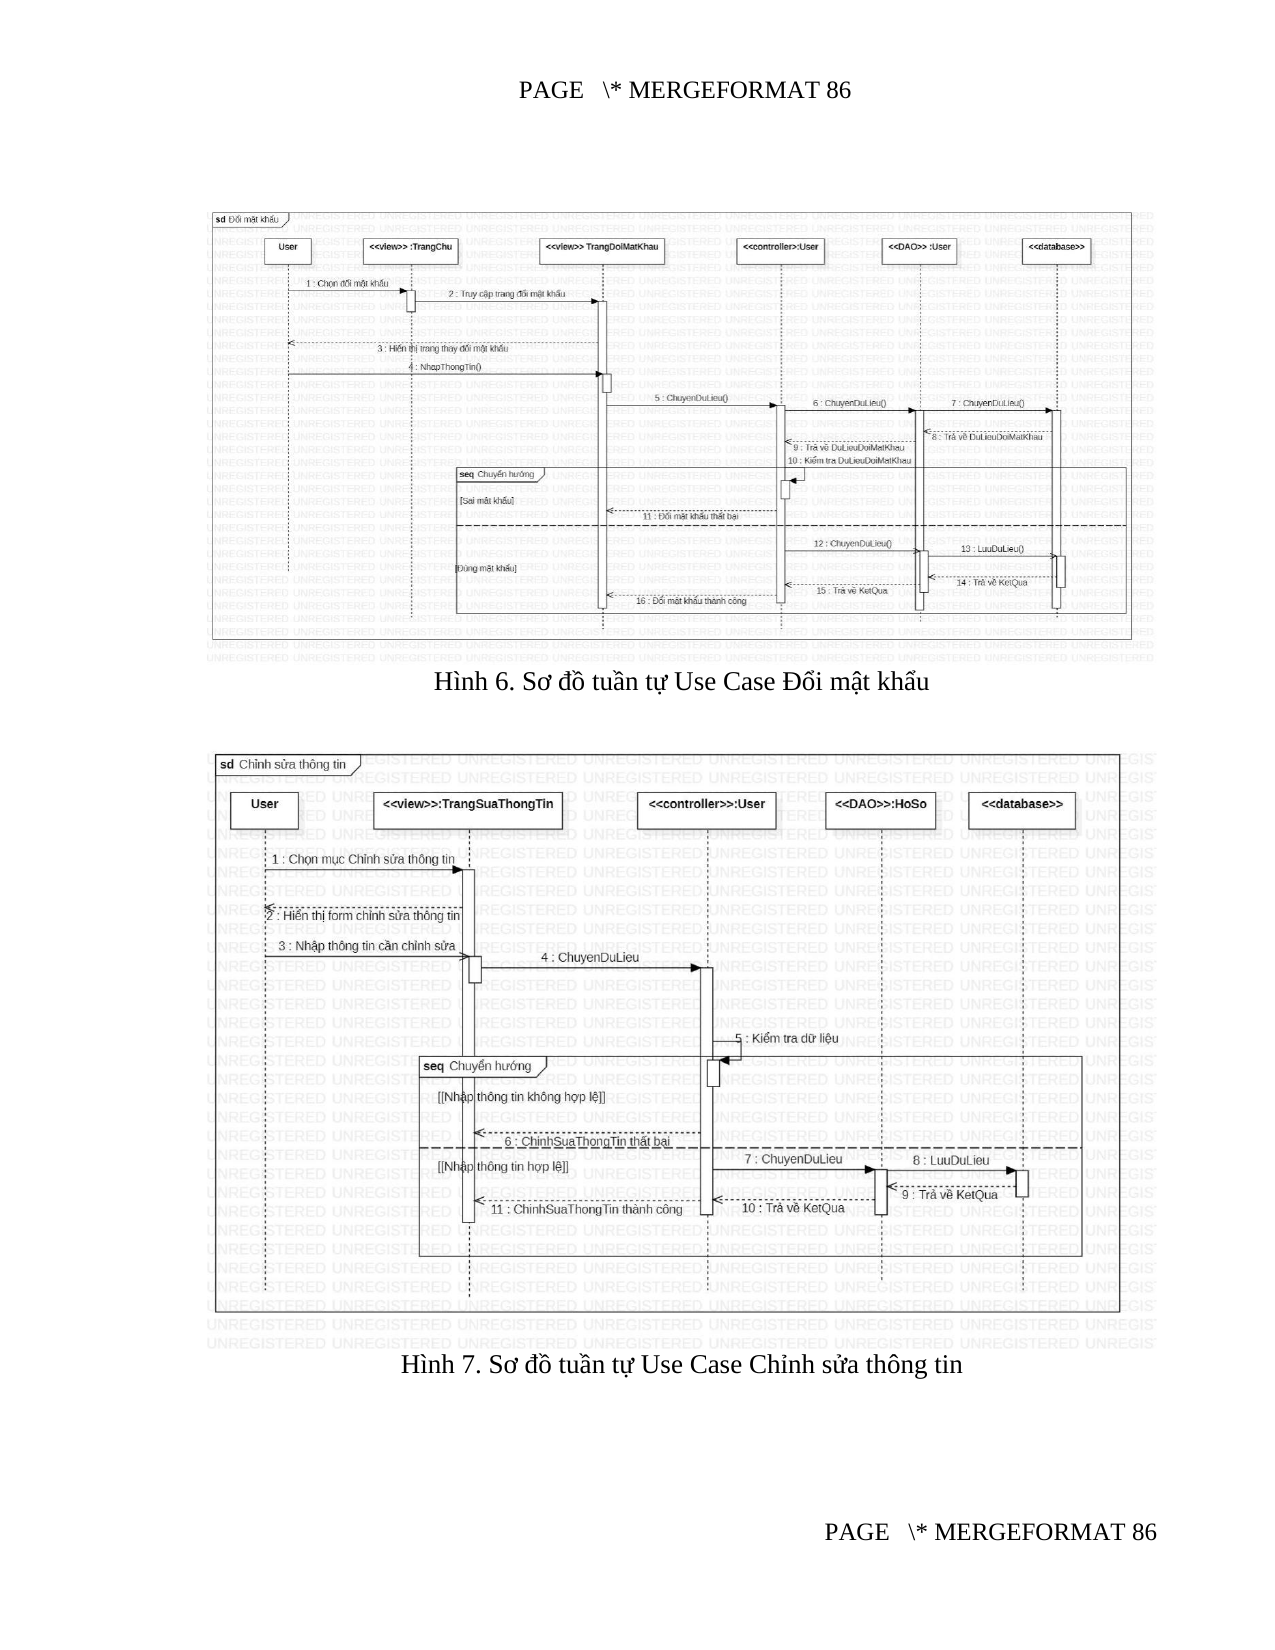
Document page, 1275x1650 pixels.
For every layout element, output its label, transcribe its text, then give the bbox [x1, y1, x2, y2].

picture [206, 745, 1157, 1349]
text Hình 7. Sơ đồ tuần tự Use Case Chỉnh sửa thông tin [207, 1349, 1157, 1379]
text Hình 6. Sơ đồ tuần tự Use Case Đổi mật khẩu [207, 665, 1157, 696]
picture [206, 206, 1157, 665]
